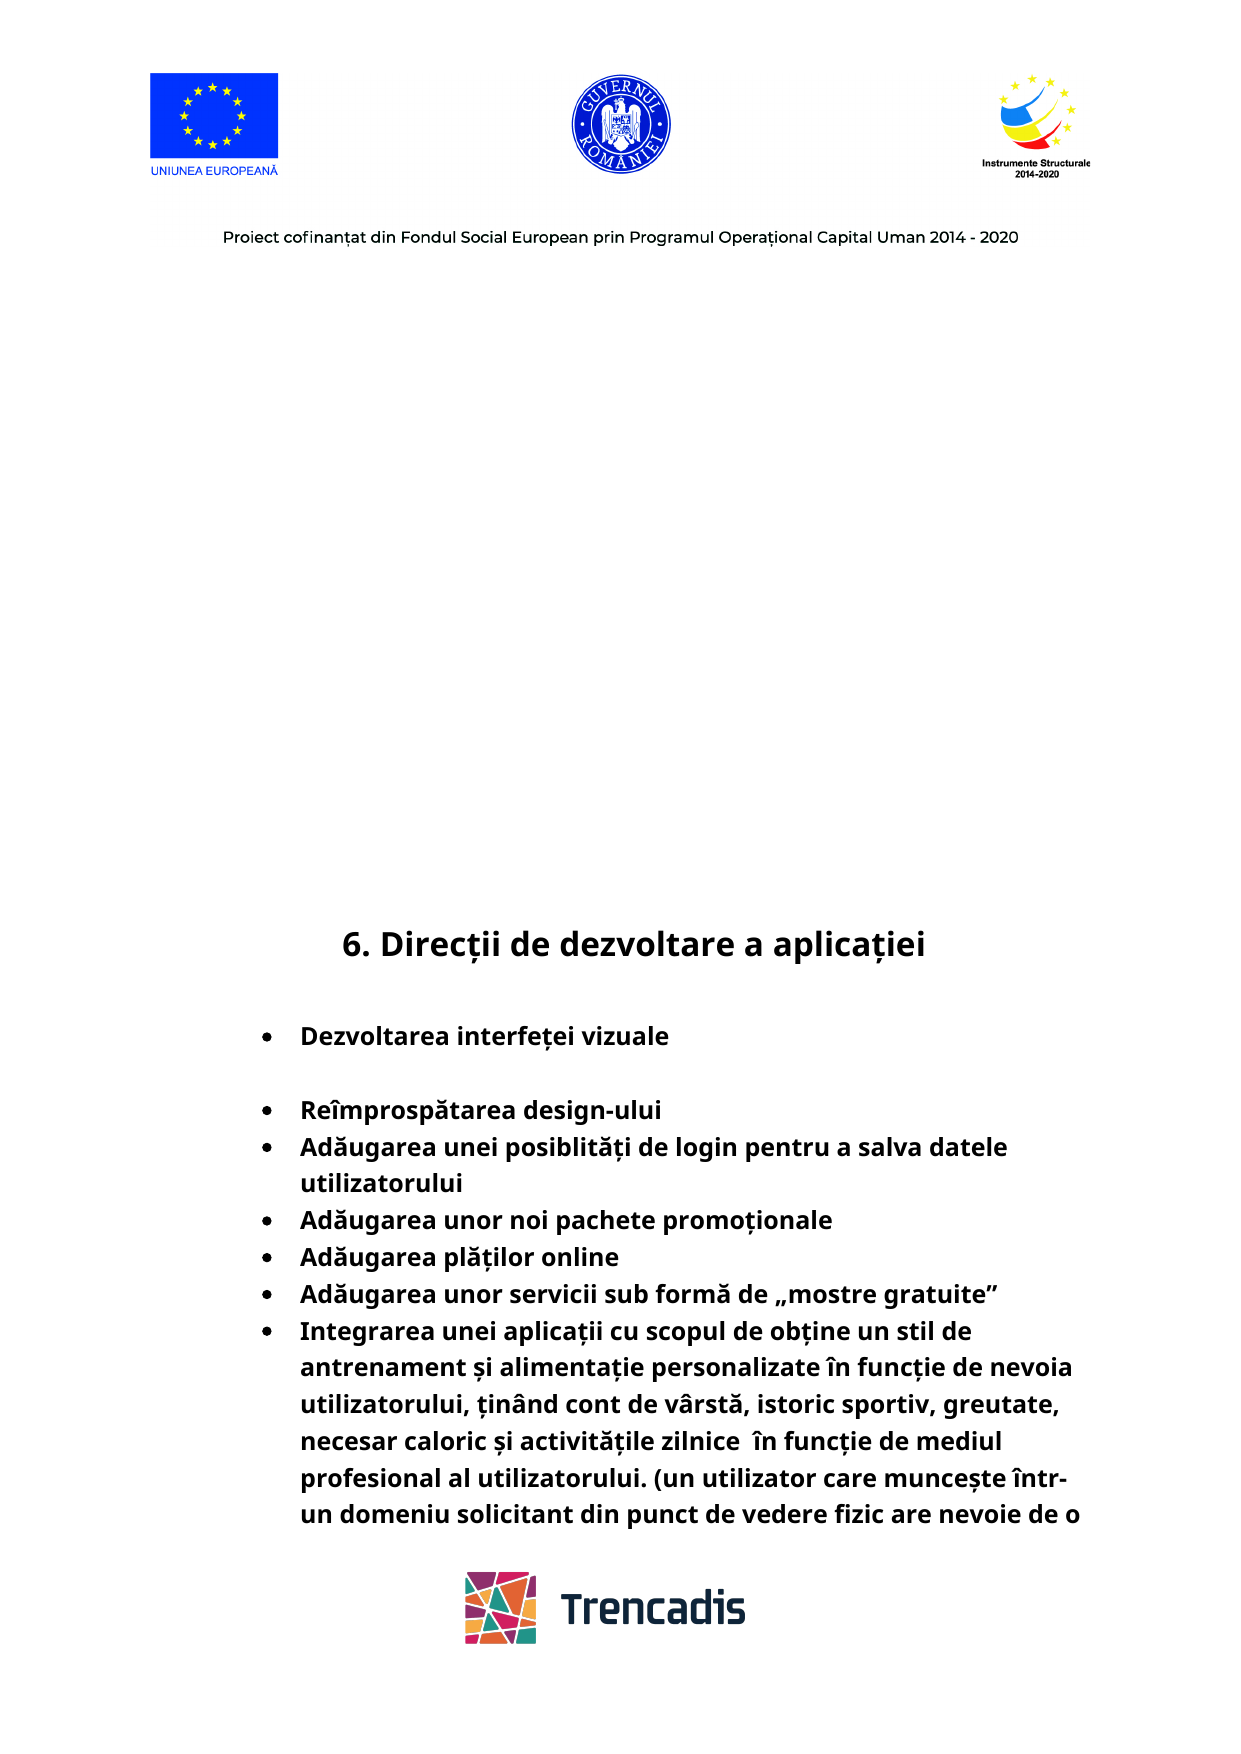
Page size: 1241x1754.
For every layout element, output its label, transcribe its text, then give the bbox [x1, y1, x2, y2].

list Adăugarea unor noi pachete promoționale [262, 1203, 1090, 1237]
list Adăugarea unor servicii sub formă de „mostre gratuite” [262, 1276, 1090, 1311]
list Dezvoltarea interfeței vizuale [262, 1019, 1090, 1053]
picture [465, 1557, 775, 1662]
picture [150, 73, 1091, 247]
list Adăugarea unei posiblități de login pentru a salva datele utilizatorului [262, 1129, 1090, 1200]
list Adăugarea plăților online [262, 1240, 1090, 1274]
list Direcții de dezvoltare a aplicației [178, 921, 1090, 967]
list Reîmprospătarea design-ului [262, 1093, 1090, 1127]
